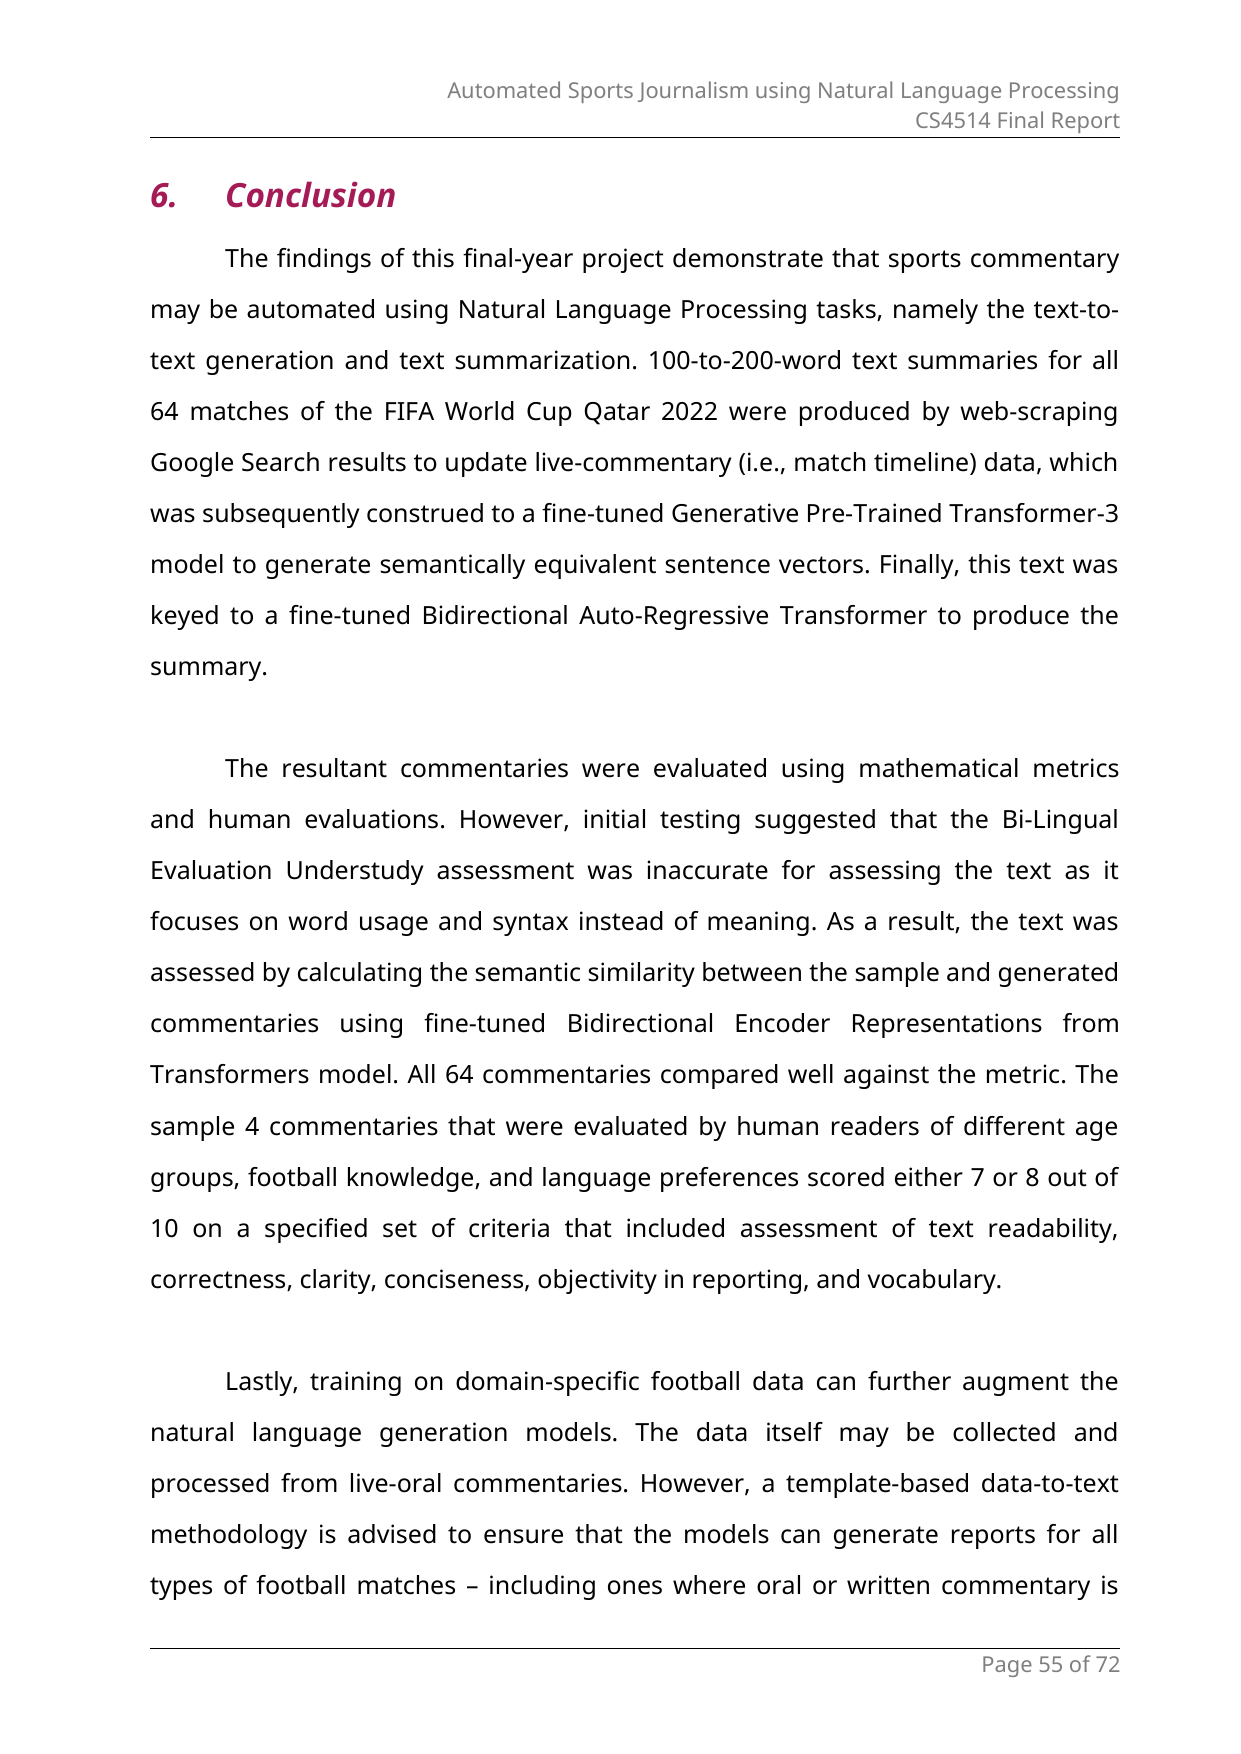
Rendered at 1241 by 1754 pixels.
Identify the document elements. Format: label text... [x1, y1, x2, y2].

subtitle 6. Conclusion [150, 172, 1120, 218]
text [150, 1363, 1120, 1602]
text The findings of this final-year project demonstrate that sports commentary may be automated using Natural Language Processing tasks, namely the text-to-text generation and text summarization. 100-to-200-word text summaries for all 64 matches of the FIFA World Cup Qatar 2022 were produced by web-scraping Google Search results to update live-commentary (i.e., match timeline) data, which was subsequently construed to a fine-tuned Generative Pre-Trained Transformer-3 model to generate semantically equivalent sentence vectors. Finally, this text was keyed to a fine-tuned Bidirectional Auto-Regressive Transformer to produce the summary. [150, 240, 1120, 683]
text The resultant commentaries were evaluated using mathematical metrics and human evaluations. However, initial testing suggested that the Bi-Lingual Evaluation Understudy assessment was inaccurate for assessing the text as it focuses on word usage and syntax instead of meaning. As a result, the text was assessed by calculating the semantic similarity between the sample and generated commentaries using fine-tuned Bidirectional Encoder Representations from Transformers model. All 64 commentaries compared well against the metric. The sample 4 commentaries that were evaluated by human readers of different age groups, football knowledge, and language preferences scored either 7 or 8 out of 10 on a specified set of criteria that included assessment of text readability, correctness, clarity, conciseness, objectivity in reporting, and vocabulary. [150, 751, 1120, 1295]
